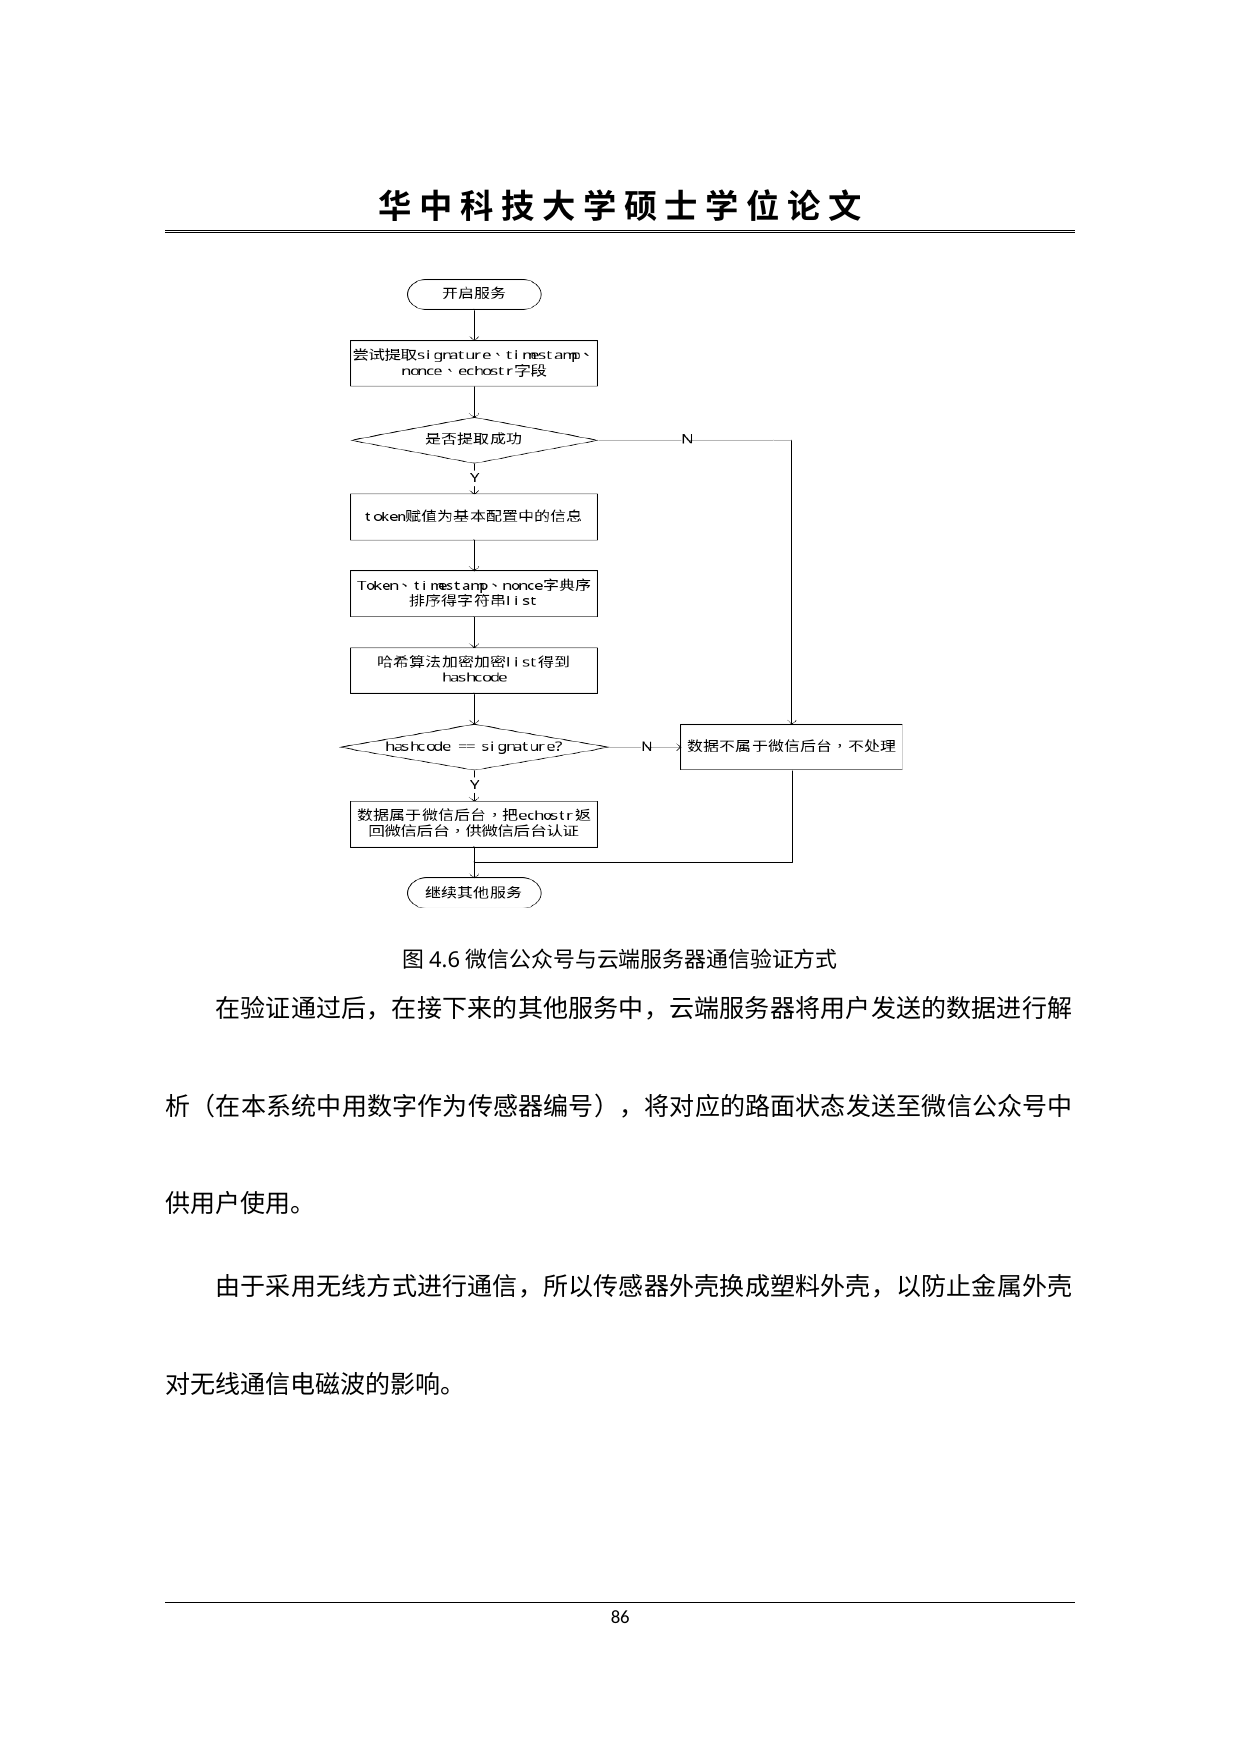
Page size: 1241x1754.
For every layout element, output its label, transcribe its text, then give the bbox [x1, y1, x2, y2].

text 在验证通过后，在接下来的其他服务中，云端服务器将用户发送的数据进行解析（在本系统中用数字作为传感器编号），将对应的路面状态发送至微信公众号中供用户使用。 [165, 974, 1075, 1234]
text 图4.6 微信公众号与云端服务器通信验证方式 [165, 942, 1075, 974]
text 由于采用无线方式进行通信，所以传感器外壳换成塑料外壳，以防止金属外壳对无线通信电磁波的影响。 [165, 1252, 1075, 1415]
